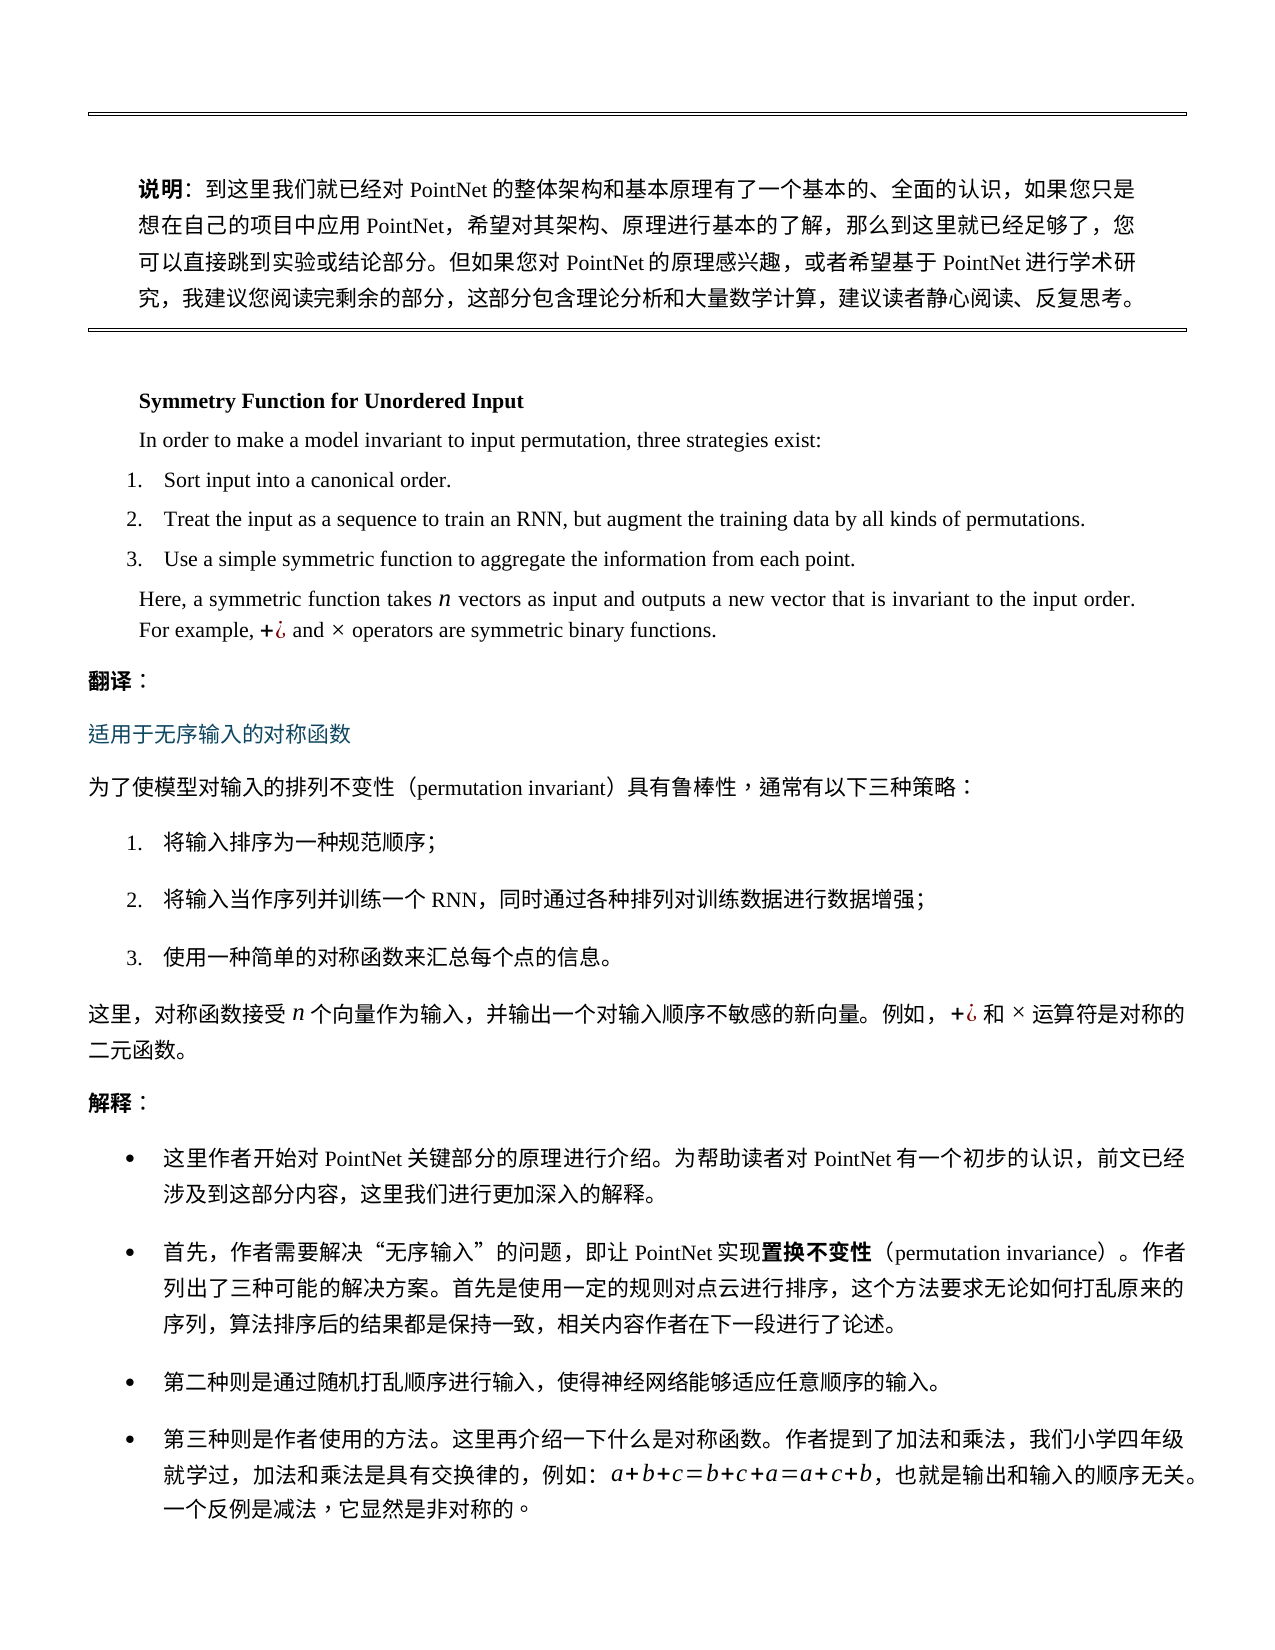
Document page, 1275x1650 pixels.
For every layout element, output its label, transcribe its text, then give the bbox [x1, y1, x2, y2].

list Sort input into a canonical order. [126, 467, 1136, 492]
text 解释： [89, 1088, 1186, 1118]
list Treat the input as a sequence to train an RNN, but augment the training data by all kinds of permutations. [126, 506, 1136, 531]
list Use a simple symmetric function to aggregate the information from each point. [126, 546, 1136, 571]
list 将输入排序为一种规范顺序； [126, 825, 1186, 857]
text In order to make a model invariant to input permutation, three strategies exist: [139, 427, 1136, 453]
list 使用一种简单的对称函数来汇总每个点的信息。 [126, 939, 1186, 971]
list 首先，作者需要解决“无序输入”的问题，即让PointNet实现置换不变性（permutation invariance）。作者列出了三种可能的解决方案。首先是使用一定的规则对点云进行排序，这个方法要求无论如何打乱原来的序列，算法排序后的结果都是保持一致，相关内容作者在下一段进行了论述。 [126, 1234, 1186, 1339]
text Symmetry Function for Unordered Input [139, 388, 1136, 413]
list 第三种则是作者使用的方法。这里再介绍一下什么是对称函数。作者提到了加法和乘法，我们小学四年级就学过，加法和乘法是具有交换律的，例如：，也就是输出和输入的顺序无关。一个反例是减法，它显然是非对称的。 [126, 1422, 1186, 1524]
subtitle 适用于无序输入的对称函数 [89, 719, 1186, 749]
text 这里，对称函数接受 个向量作为输入，并输出一个对输入顺序不敏感的新向量。例如， 和 运算符是对称的二元函数。 [89, 997, 1186, 1065]
text Here, a symmetric function takes vectors as input and outputs a new vector that is invariant to the input order. For example, and operators are symmetric binary functions. [139, 585, 1136, 644]
text 说明：到这里我们就已经对PointNet的整体架构和基本原理有了一个基本的、全面的认识，如果您只是想在自己的项目中应用PointNet，希望对其架构、原理进行基本的了解，那么到这里就已经足够了，您可以直接跳到实验或结论部分。但如果您对PointNet的原理感兴趣，或者希望基于PointNet进行学术研究，我建议您阅读完剩余的部分，这部分包含理论分析和大量数学计算，建议读者静心阅读、反复思考。 [139, 172, 1136, 313]
text 翻译： [89, 666, 1186, 696]
list 第二种则是通过随机打乱顺序进行输入，使得神经网络能够适应任意顺序的输入。 [126, 1364, 1186, 1396]
list 将输入当作序列并训练一个 RNN，同时通过各种排列对训练数据进行数据增强； [126, 882, 1186, 914]
text 为了使模型对输入的排列不变性（permutation invariant）具有鲁棒性，通常有以下三种策略： [89, 772, 1186, 802]
list 这里作者开始对PointNet关键部分的原理进行介绍。为帮助读者对PointNet有一个初步的认识，前文已经涉及到这部分内容，这里我们进行更加深入的解释。 [126, 1141, 1186, 1209]
